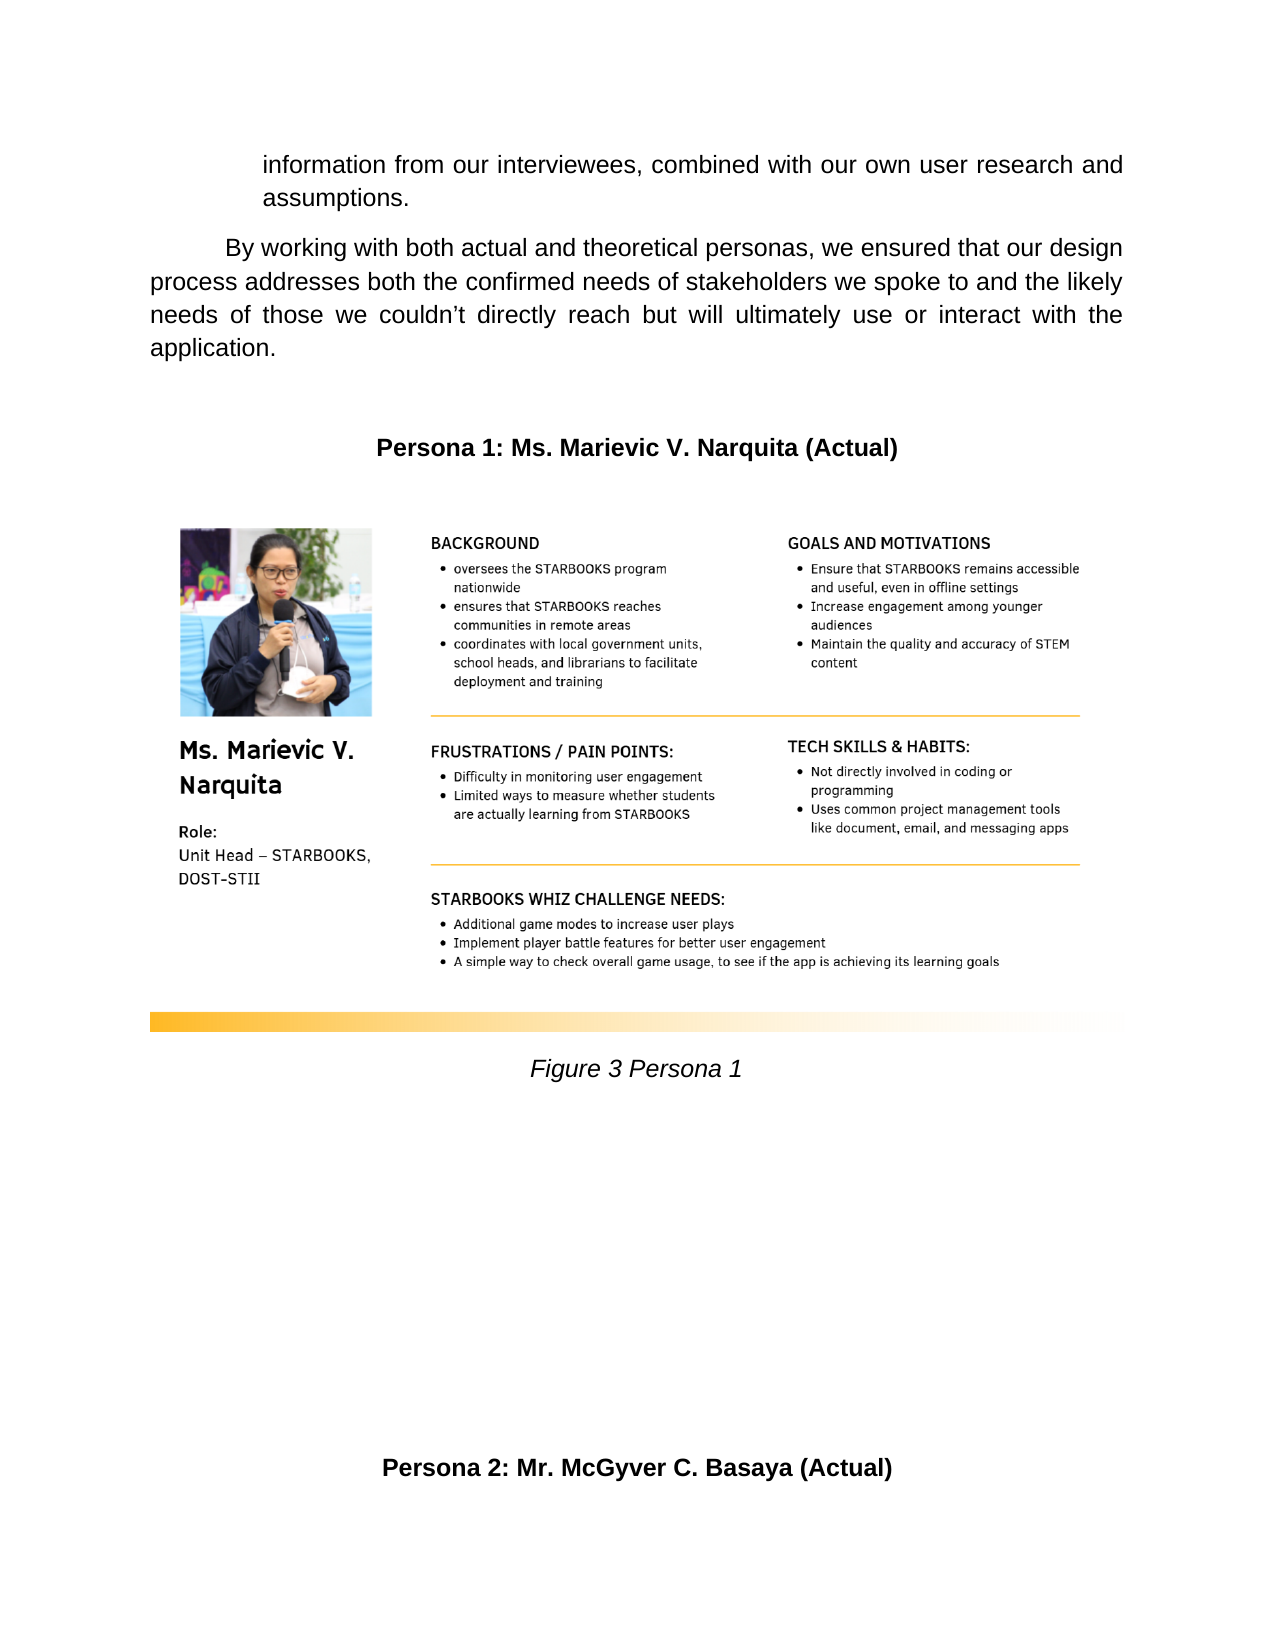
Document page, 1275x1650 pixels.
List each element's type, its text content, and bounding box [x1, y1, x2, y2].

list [225, 150, 1125, 212]
text Persona 1: Ms. Marievic V. Narquita (Actual) [150, 433, 1125, 462]
text By working with both actual and theoretical personas, we ensured that our design process addresses both the confirmed needs of stakeholders we spoke to and the likely needs of those we couldn’t directly reach but will ultimately use or interact with the application. [150, 233, 1125, 362]
picture [150, 483, 1125, 1032]
text Figure 3 Persona 1 [150, 1054, 1125, 1083]
text Persona 2: Mr. McGyver C. Basaya (Actual) [150, 1453, 1125, 1482]
